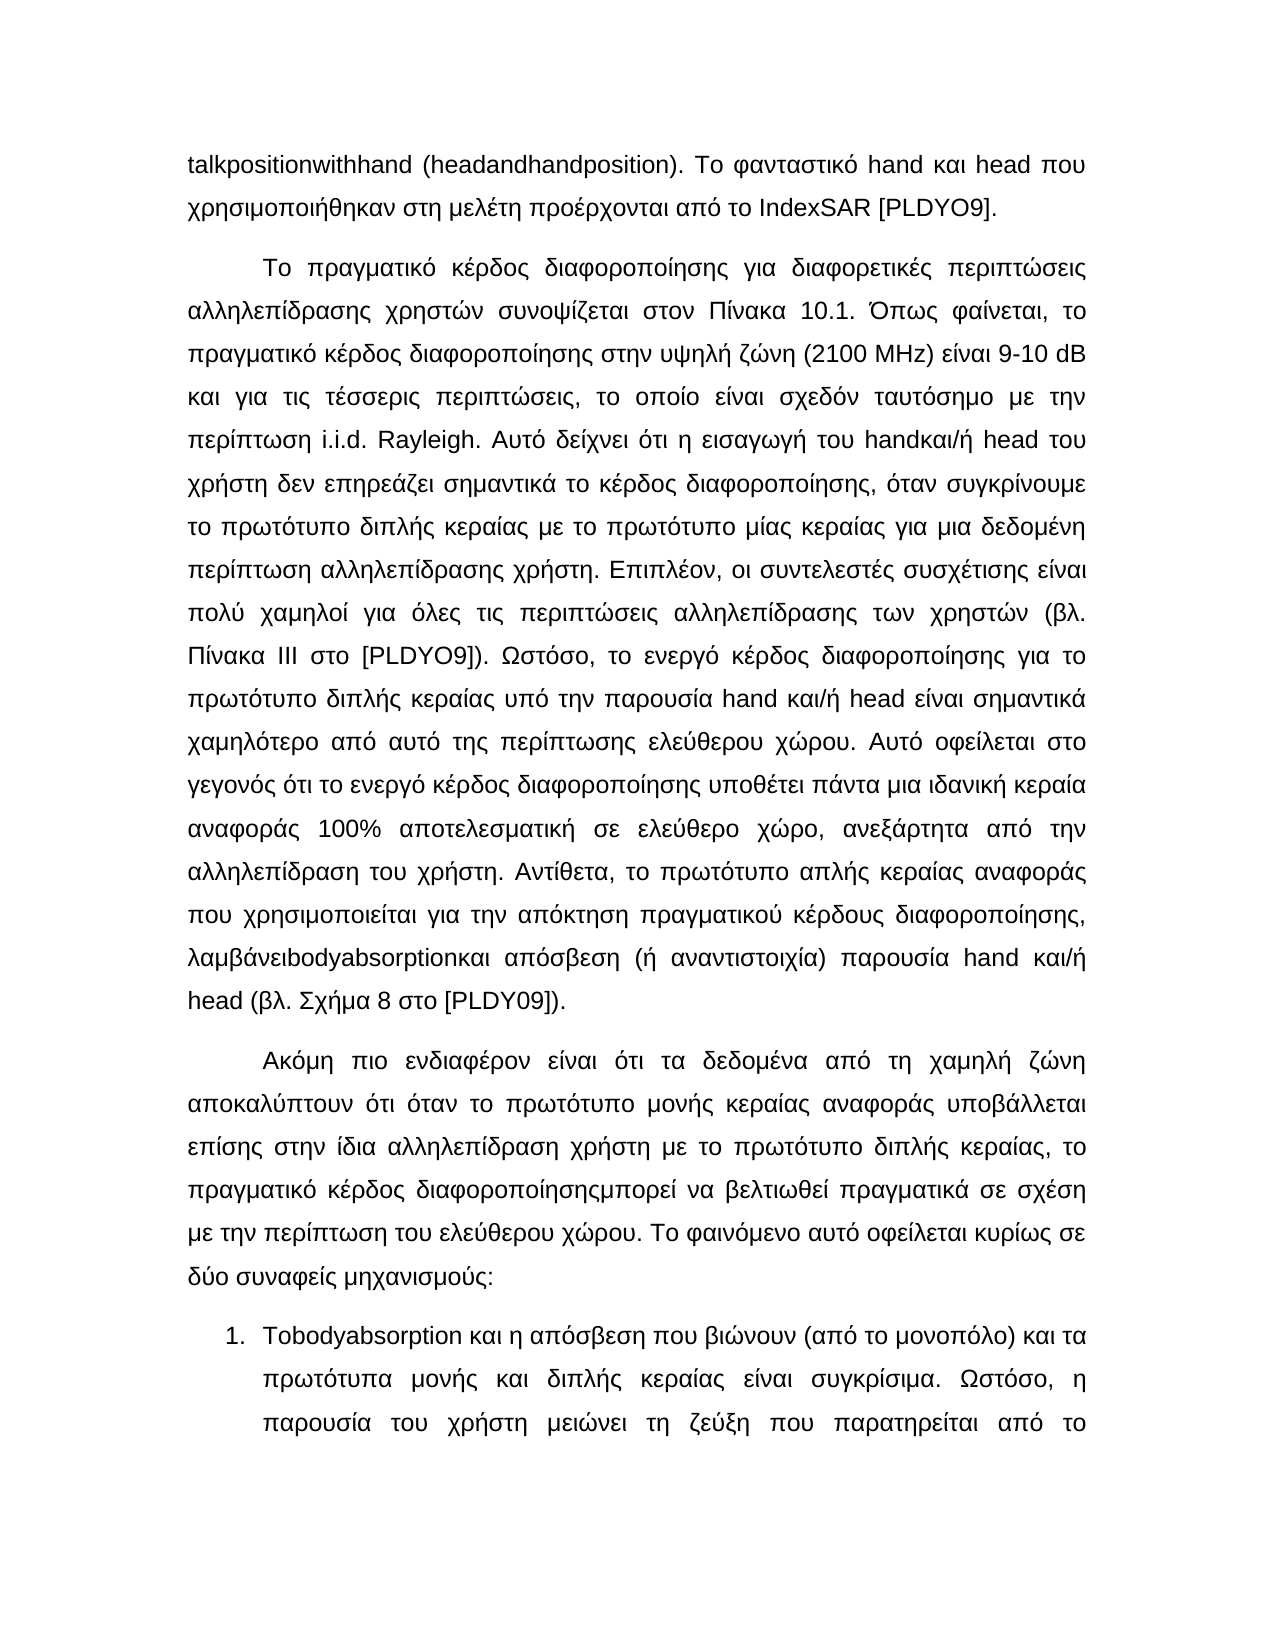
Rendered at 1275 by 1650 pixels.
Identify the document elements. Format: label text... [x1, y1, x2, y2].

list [225, 1321, 1087, 1436]
text Ακόμη πιο ενδιαφέρον είναι ότι τα δεδομένα από τη χαμηλή ζώνη αποκαλύπτουν ότι όταν το πρωτότυπο μονής κεραίας αναφοράς υποβάλλεται επίσης στην ίδια αλληλεπίδραση χρήστη με το πρωτότυπο διπλής κεραίας, το πραγματικό κέρδος διαφοροποίησηςμπορεί να βελτιωθεί πραγματικά σε σχέση με την περίπτωση του ελεύθερου χώρου. Το φαινόμενο αυτό οφείλεται κυρίως σε δύο συναφείς μηχανισμούς: [187, 1046, 1087, 1290]
text Το πραγματικό κέρδος διαφοροποίησης για διαφορετικές περιπτώσεις αλληλεπίδρασης χρηστών συνοψίζεται στον Πίνακα 10.1. Όπως φαίνεται, το πραγματικό κέρδος διαφοροποίησης στην υψηλή ζώνη (2100 MHz) είναι 9-10 dB και για τις τέσσερις περιπτώσεις, το οποίο είναι σχεδόν ταυτόσημο με την περίπτωση i.i.d. Rayleigh. Αυτό δείχνει ότι η εισαγωγή του handκαι/ή head του χρήστη δεν επηρεάζει σημαντικά το κέρδος διαφοροποίησης, όταν συγκρίνουμε το πρωτότυπο διπλής κεραίας με το πρωτότυπο μίας κεραίας για μια δεδομένη περίπτωση αλληλεπίδρασης χρήστη. Επιπλέον, οι συντελεστές συσχέτισης είναι πολύ χαμηλοί για όλες τις περιπτώσεις αλληλεπίδρασης των χρηστών (βλ. Πίνακα ΙΙΙ στο [PLDYO9]). Ωστόσο, το ενεργό κέρδος διαφοροποίησης για το πρωτότυπο διπλής κεραίας υπό την παρουσία hand και/ή head είναι σημαντικά χαμηλότερο από αυτό της περίπτωσης ελεύθερου χώρου. Αυτό οφείλεται στο γεγονός ότι το ενεργό κέρδος διαφοροποίησης υποθέτει πάντα μια ιδανική κεραία αναφοράς 100% αποτελεσματική σε ελεύθερο χώρο, ανεξάρτητα από την αλληλεπίδραση του χρήστη. Αντίθετα, το πρωτότυπο απλής κεραίας αναφοράς που χρησιμοποιείται για την απόκτηση πραγματικού κέρδους διαφοροποίησης, λαμβάνειbodyabsorptionκαι απόσβεση (ή αναντιστοιχία) παρουσία hand και/ή head (βλ. Σχήμα 8 στο [PLDY09]). [187, 253, 1087, 1015]
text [187, 150, 1087, 222]
